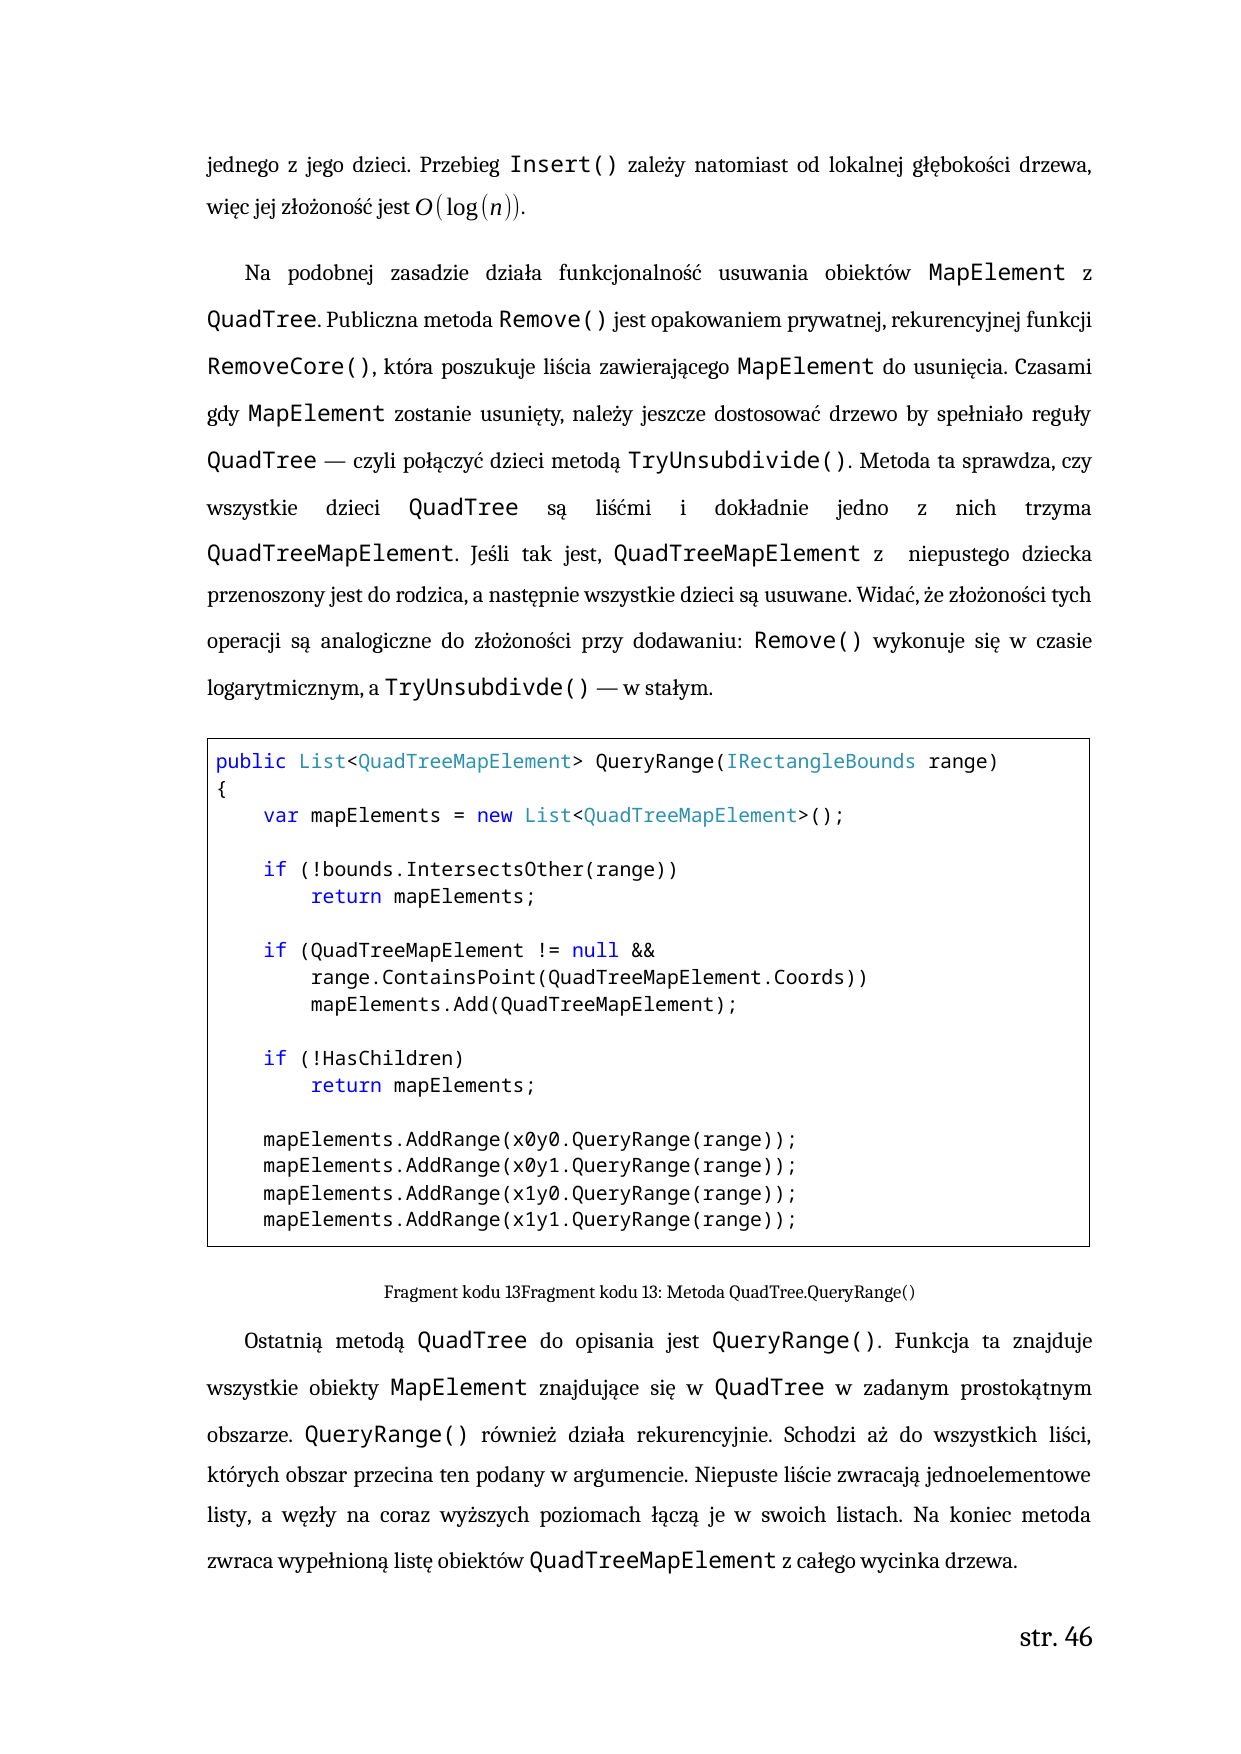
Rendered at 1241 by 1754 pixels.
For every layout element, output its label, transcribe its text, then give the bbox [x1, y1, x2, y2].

text Ostatnią metodą QuadTree do opisania jest QueryRange(). Funkcja ta znajduje wszystkie obiekty MapElement znajdujące się w QuadTree w zadanym prostokątnym obszarze. QueryRange() również działa rekurencyjnie. Schodzi aż do wszystkich liści, których obszar przecina ten podany w argumencie. Niepuste liście zwracają jednoelementowe listy, a węzły na coraz wyższych poziomach łączą je w swoich listach. Na koniec metoda zwraca wypełnioną listę obiektów QuadTreeMapElement z całego wycinka drzewa. [207, 1324, 1092, 1575]
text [207, 148, 1092, 222]
text Fragment kodu 13Fragment kodu 13: Metoda QuadTree.QueryRange() [207, 1282, 1092, 1303]
text Na podobnej zasadzie działa funkcjonalność usuwania obiektów MapElement z QuadTree. Publiczna metoda Remove() jest opakowaniem prywatnej, rekurencyjnej funkcji RemoveCore(), która poszukuje liścia zawierającego MapElement do usunięcia. Czasami gdy MapElement zostanie usunięty, należy jeszcze dostosować drzewo by spełniało reguły QuadTree — czyli połączyć dzieci metodą TryUnsubdivide(). Metoda ta sprawdza, czy wszystkie dzieci QuadTree są liśćmi i dokładnie jedno z nich trzyma QuadTreeMapElement. Jeśli tak jest, QuadTreeMapElement z niepustego dziecka przenoszony jest do rodzica, a następnie wszystkie dzieci są usuwane. Widać, że złożoności tych operacji są analogiczne do złożoności przy dodawaniu: Remove() wykonuje się w czasie logarytmicznym, a TryUnsubdivde() — w stałym. [207, 256, 1092, 702]
